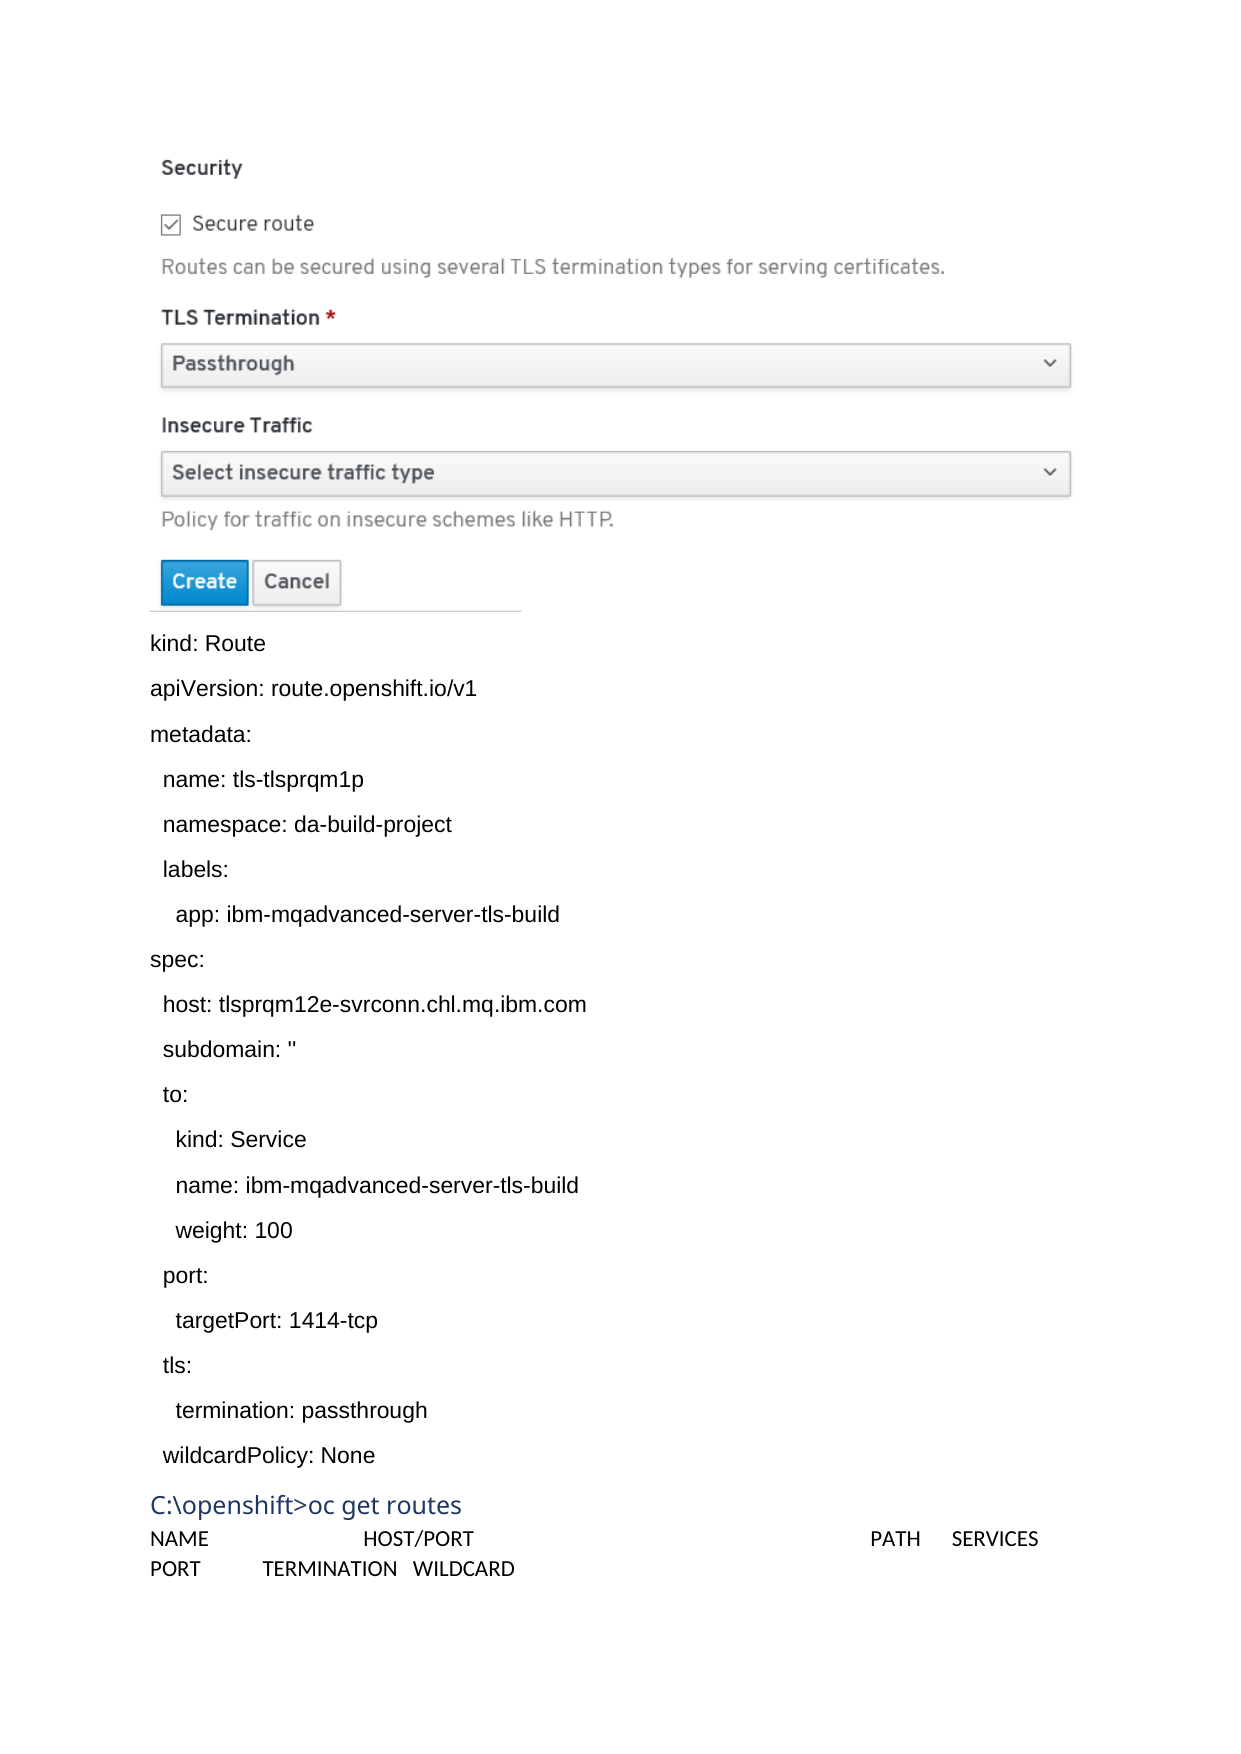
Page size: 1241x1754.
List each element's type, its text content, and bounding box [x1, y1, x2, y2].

text metadata: [150, 721, 1090, 747]
subtitle C:\openshift>oc get routes [150, 1487, 1090, 1521]
text tls: [150, 1352, 1090, 1378]
text kind: Service [150, 1126, 1090, 1153]
text to: [150, 1081, 1090, 1108]
text termination: passthrough [150, 1397, 1090, 1423]
text subdomain: '' [150, 1036, 1090, 1063]
text port: [150, 1262, 1090, 1288]
text spec: [150, 946, 1090, 972]
text kind: Route [150, 630, 1090, 657]
text host: tlsprqm12e-svrconn.chl.mq.ibm.com [150, 991, 1090, 1017]
text targetPort: 1414-tcp [150, 1307, 1090, 1333]
text name: tls-tlsprqm1p [150, 766, 1090, 792]
picture [150, 150, 1091, 612]
text wildcardPolicy: None [150, 1442, 1090, 1468]
text name: ibm-mqadvanced-server-tls-build [150, 1172, 1090, 1198]
text app: ibm-mqadvanced-server-tls-build [150, 901, 1090, 927]
text weight: 100 [150, 1217, 1090, 1243]
text apiVersion: route.openshift.io/v1 [150, 675, 1090, 702]
text labels: [150, 856, 1090, 882]
text namespace: da-build-project [150, 811, 1090, 837]
text NAME HOST/PORT PATH SERVICES PORT TERMINATION WILDCARD [150, 1524, 1090, 1582]
